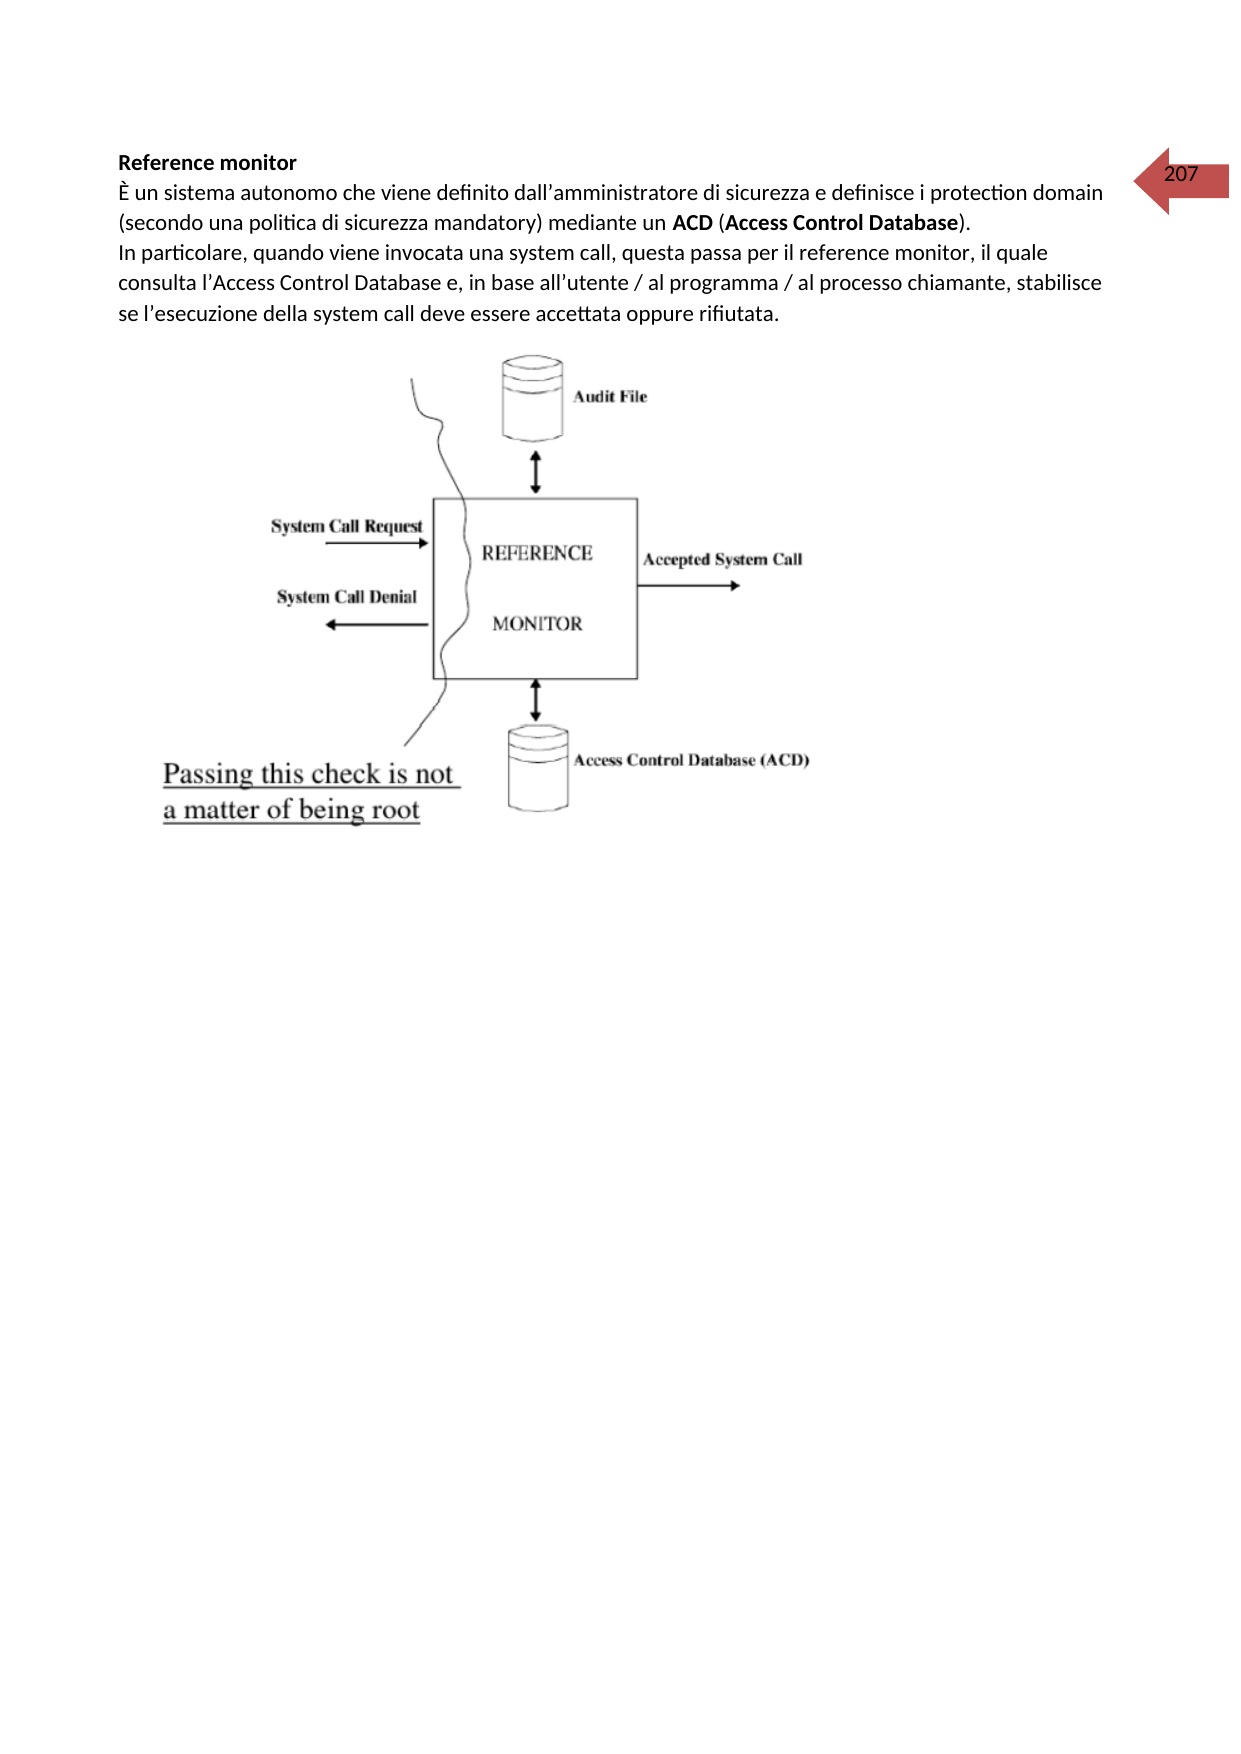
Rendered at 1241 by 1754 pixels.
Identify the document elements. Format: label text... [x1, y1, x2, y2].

text Reference monitor È un sistema autonomo che viene definito dall’amministratore di sicurezza e definisce i protection domain (secondo una politica di sicurezza mandatory) mediante un ACD (Access Control Database). In particolare, quando viene invocata una system call, questa passa per il reference monitor, il quale consulta l’Access Control Database e, in base all’utente / al programma / al processo chiamante, stabilisce se l’esecuzione della system call deve essere accettata oppure rifiutata. [118, 148, 1122, 327]
picture [118, 345, 882, 851]
